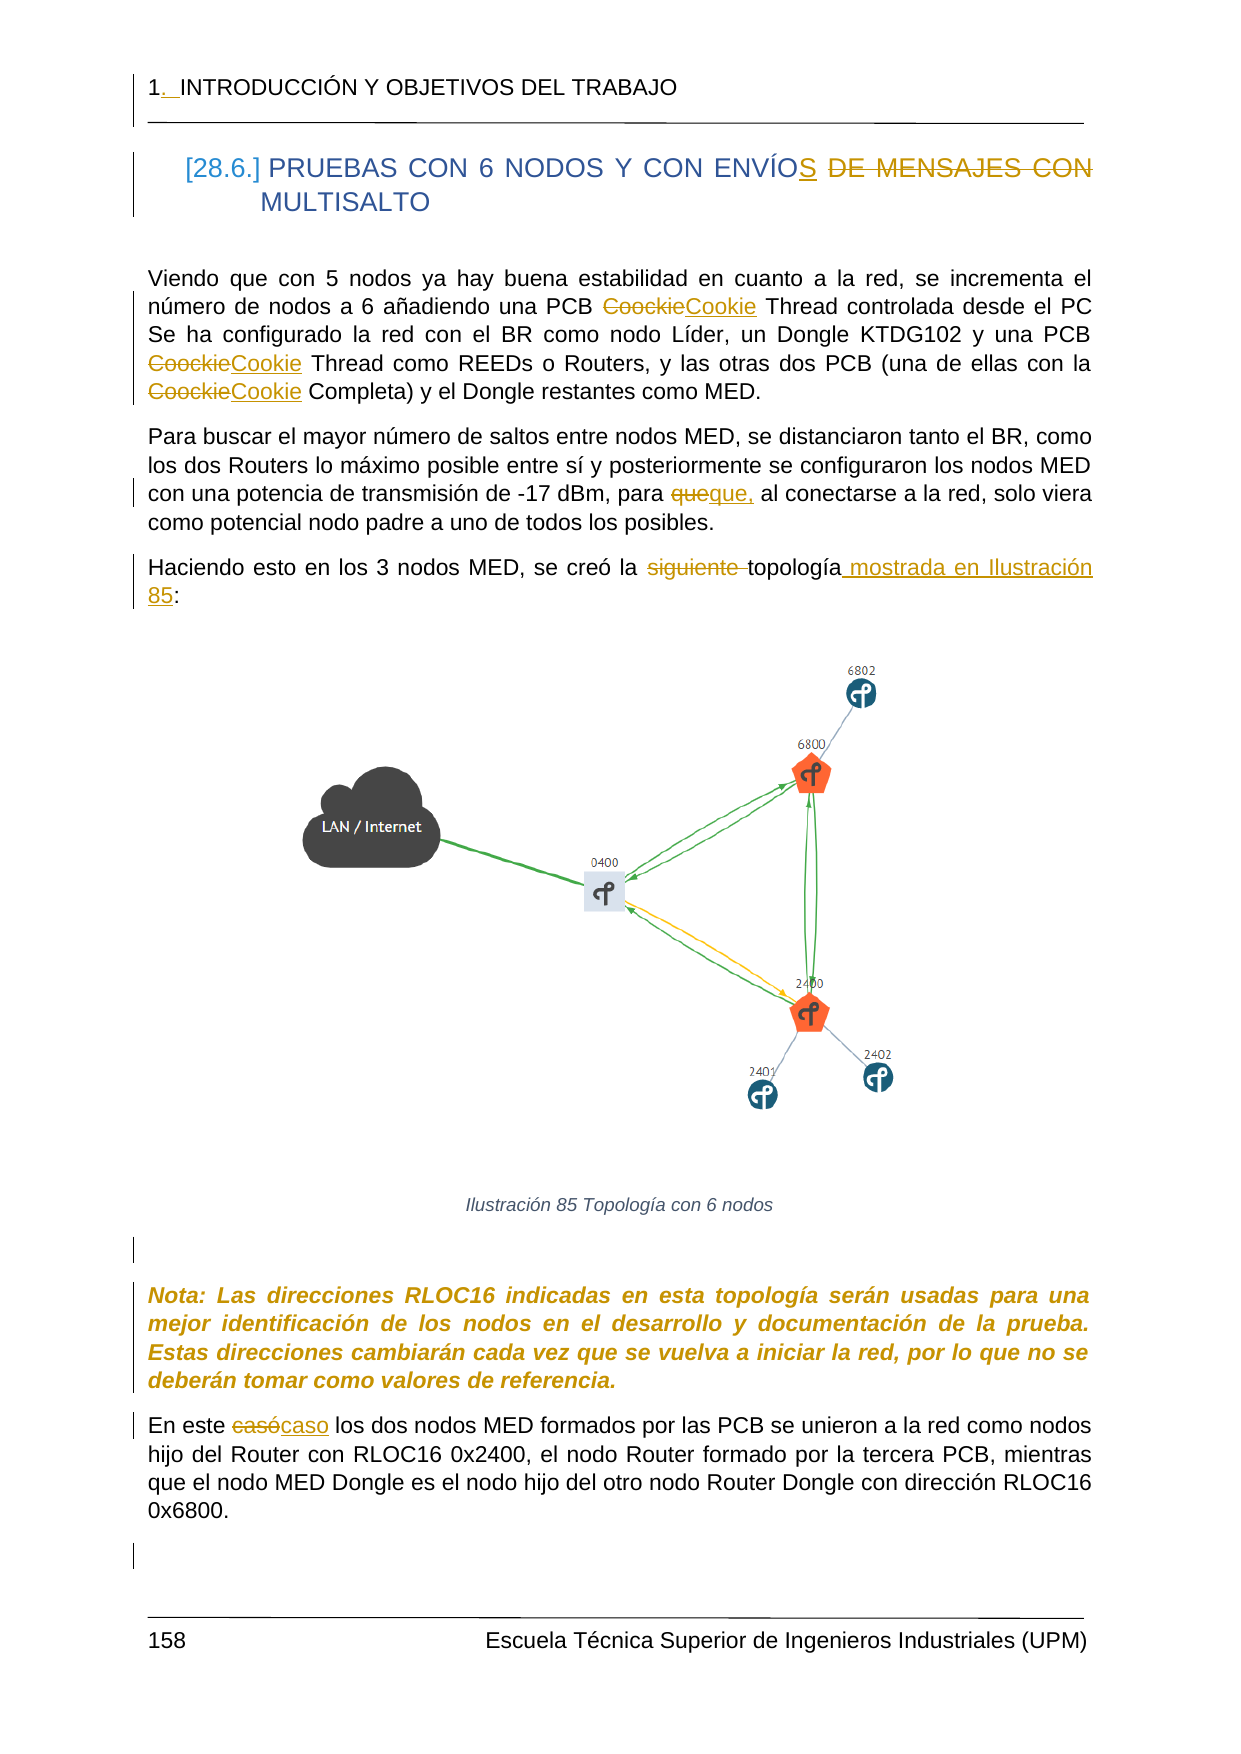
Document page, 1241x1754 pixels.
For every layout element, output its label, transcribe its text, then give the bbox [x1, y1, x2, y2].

text Ilustración Topología con 6 nodos [148, 1194, 1092, 1216]
picture [241, 627, 999, 1176]
text Para buscar el mayor número de saltos entre nodos MED, se distanciaron tanto el BR, como los dos Routers lo máximo posible entre sí y posteriormente se configuraron los nodos MED con una potencia de transmisión de -17 dBm, para al conectarse a la red, solo viera como potencial nodo padre a uno de todos los posibles. [148, 423, 1092, 535]
text Haciendo esto en los 3 nodos MED, se creó la topología: [148, 554, 1092, 608]
text En este los dos nodos MED formados por las PCB se unieron a la red como nodos hijo del Router con RLOC16 0x2400, el nodo Router formado por la tercera PCB, mientras que el nodo MED Dongle es el nodo hijo del otro nodo Router Dongle con dirección RLOC16 0x6800. [148, 1412, 1092, 1524]
text Nota: Las direcciones RLOC16 indicadas en esta topología serán usadas para una mejor identificación de los nodos en el desarrollo y documentación de la prueba. Estas direcciones cambiarán cada vez que se vuelva a iniciar la red, por lo que no se deberán tomar como valores de referencia. [148, 1282, 1092, 1393]
text Viendo que con 5 nodos ya hay buena estabilidad en cuanto a la red, se incrementa el número de nodos a 6 añadiendo una PCB Thread controlada desde el PC Se ha configurado la red con el BR como nodo Líder, un Dongle KTDG102 y una PCB Thread como REEDs o Routers, y las otras dos PCB (una de ellas con la Completa) y el Dongle restantes como MED. [148, 264, 1092, 404]
subtitle PRUEBAS CON 6 NODOS Y CON ENVÍO MULTISALTO [185, 152, 1092, 217]
